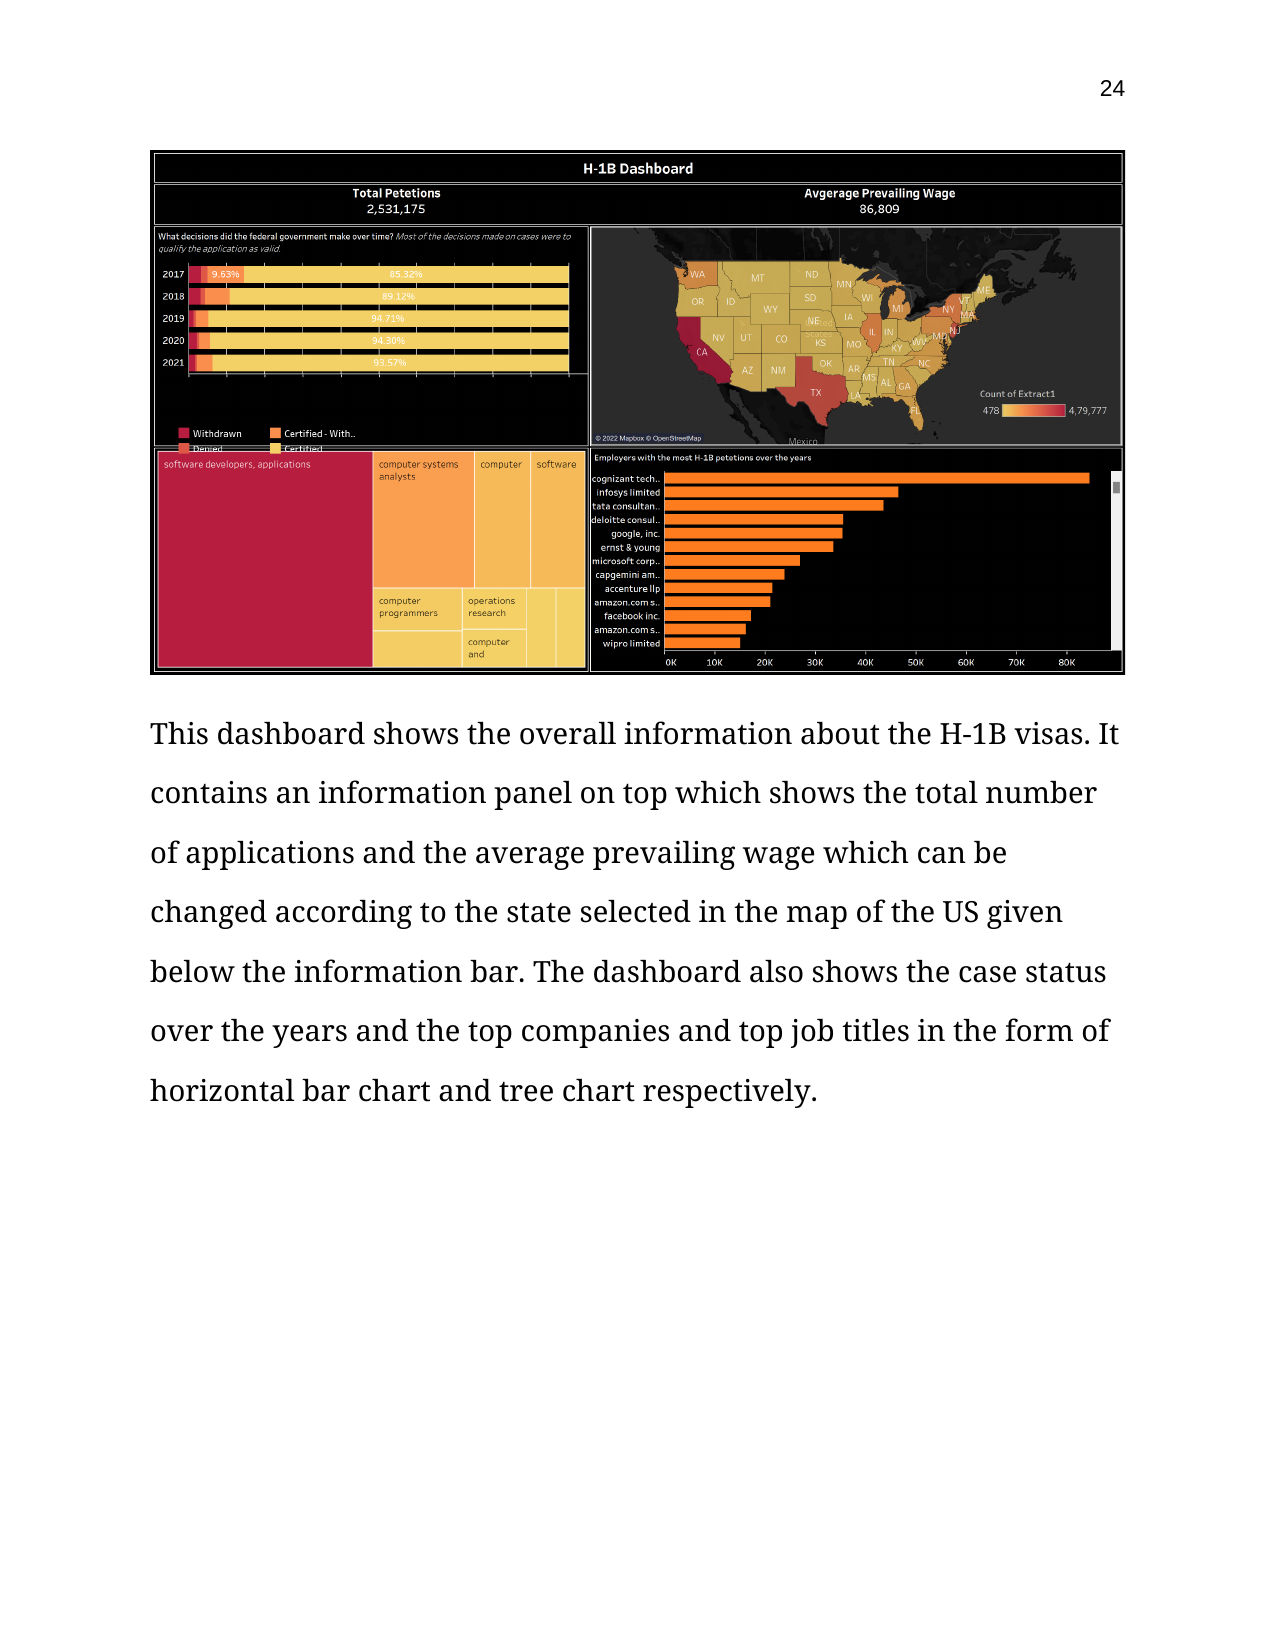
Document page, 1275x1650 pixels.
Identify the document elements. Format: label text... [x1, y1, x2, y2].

picture [150, 150, 1125, 675]
text This dashboard shows the overall information about the H-1B visas. It contains an information panel on top which shows the total number of applications and the average prevailing wage which can be changed according to the state selected in the map of the US given below the information bar. The dashboard also shows the case status over the years and the top companies and top job titles in the form of horizontal bar chart and tree chart respectively. [150, 713, 1125, 1110]
